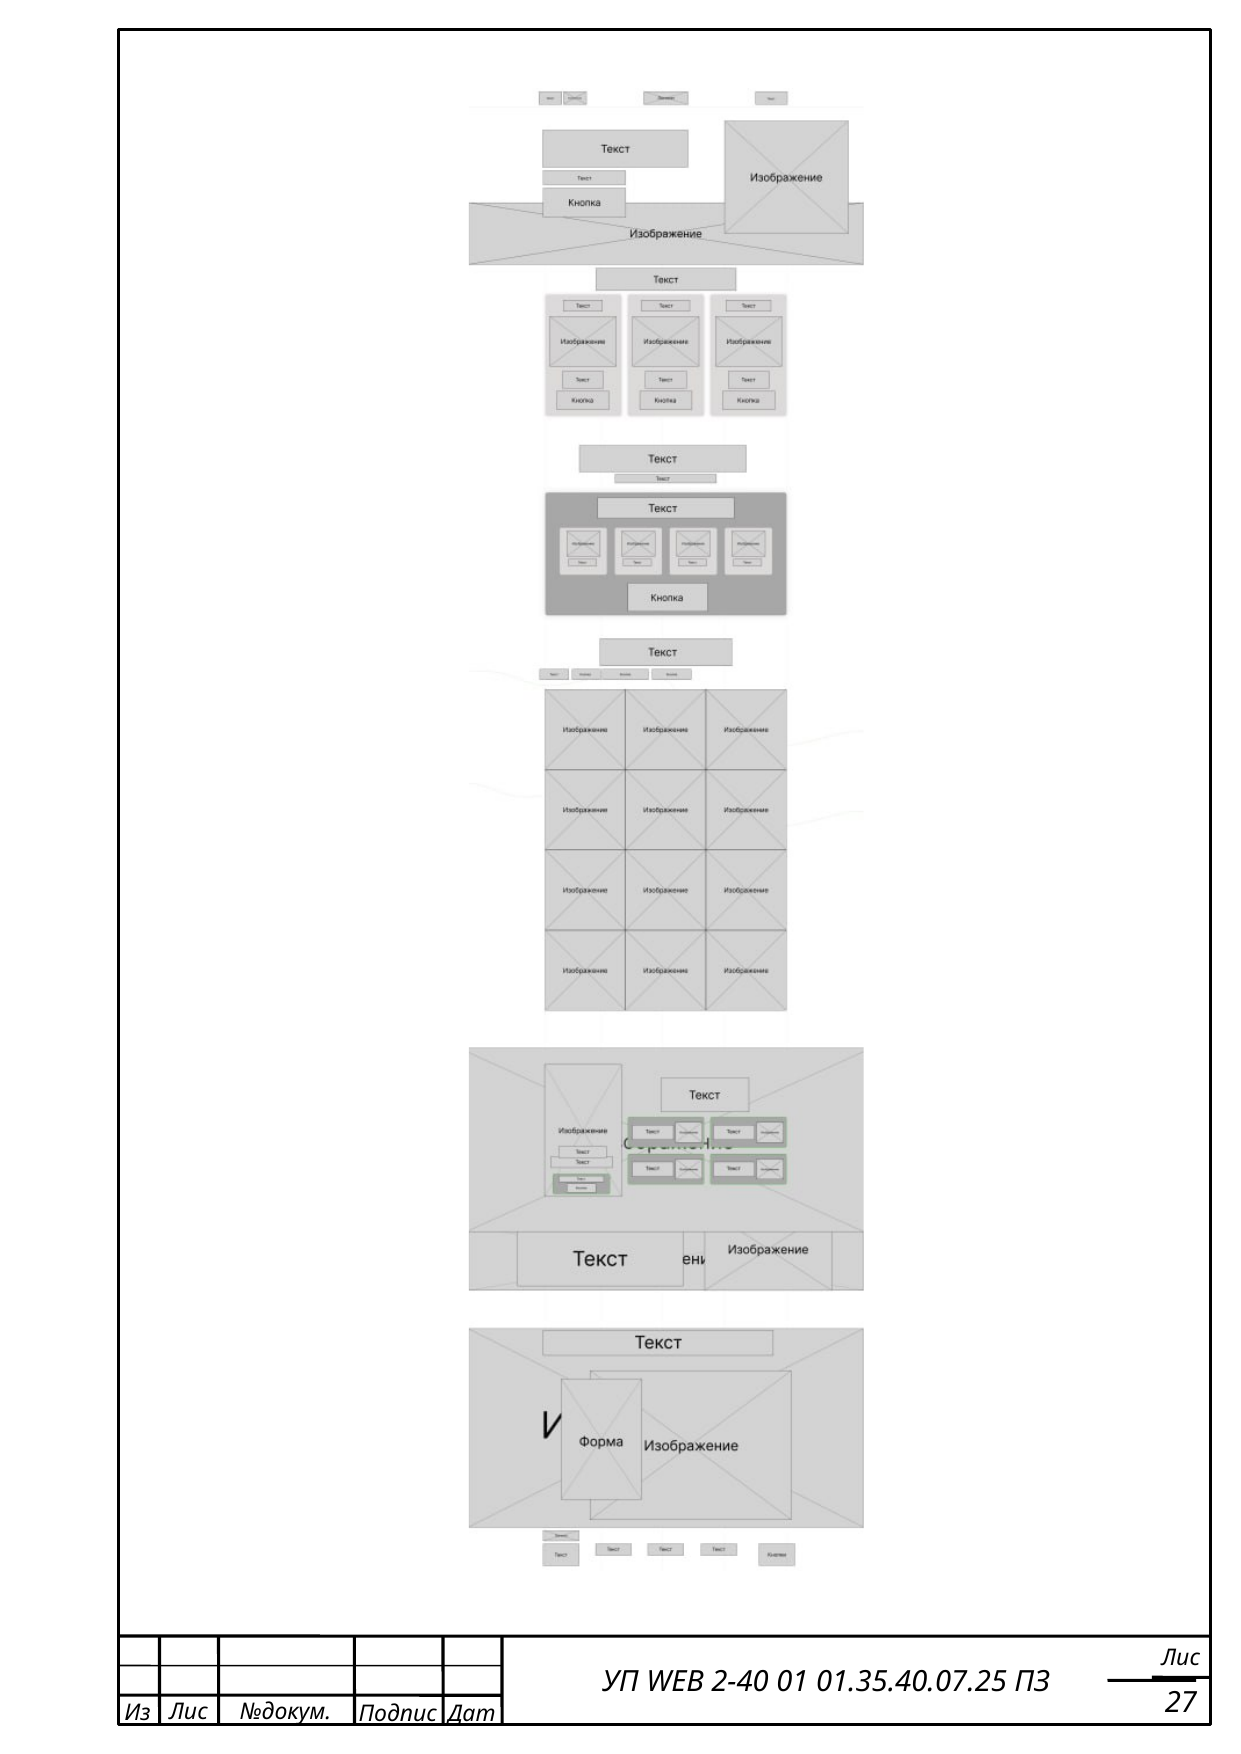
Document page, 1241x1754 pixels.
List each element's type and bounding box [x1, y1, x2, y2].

picture [468, 88, 864, 1571]
